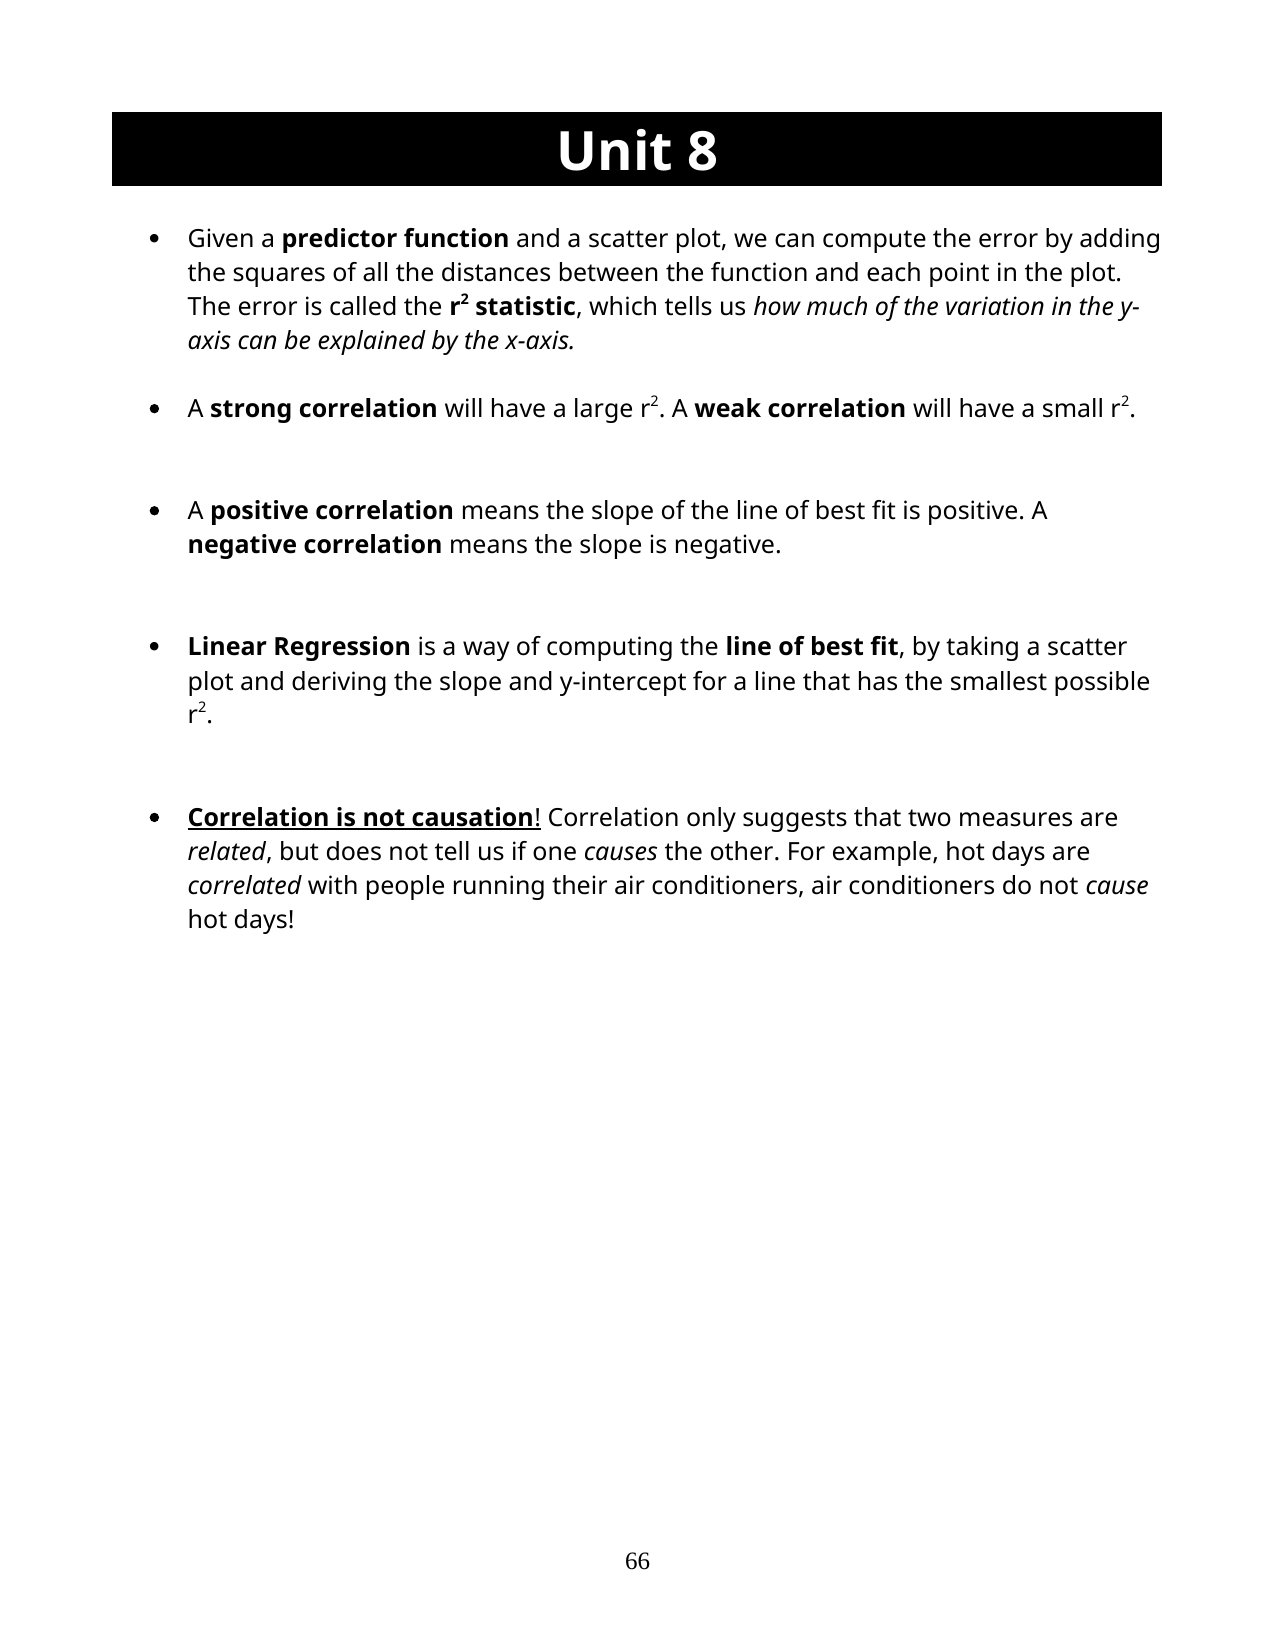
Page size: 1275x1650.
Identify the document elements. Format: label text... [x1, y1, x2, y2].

list Given a predictor function and a scatter plot, we can compute the error by adding the squares of all the distances between the function and each point in the plot. The error is called the r2 statistic, which tells us how much of the variation in the y-axis can be explained by the x-axis. [150, 220, 1162, 357]
list A strong correlation will have a large r2. A weak correlation will have a small r2. [150, 391, 1162, 425]
list Correlation is not causation! Correlation only suggests that two measures are related, but does not tell us if one causes the other. For example, hot days are correlated with people running their air conditioners, air conditioners do not cause hot days! [150, 799, 1162, 936]
list A positive correlation means the slope of the line of best fit is positive. A negative correlation means the slope is negative. [150, 493, 1162, 561]
subtitle Unit 8 [112, 112, 1162, 186]
list Linear Regression is a way of computing the line of best fit, by taking a scatter plot and deriving the slope and y-intercept for a line that has the smallest possible r2. [150, 629, 1162, 731]
